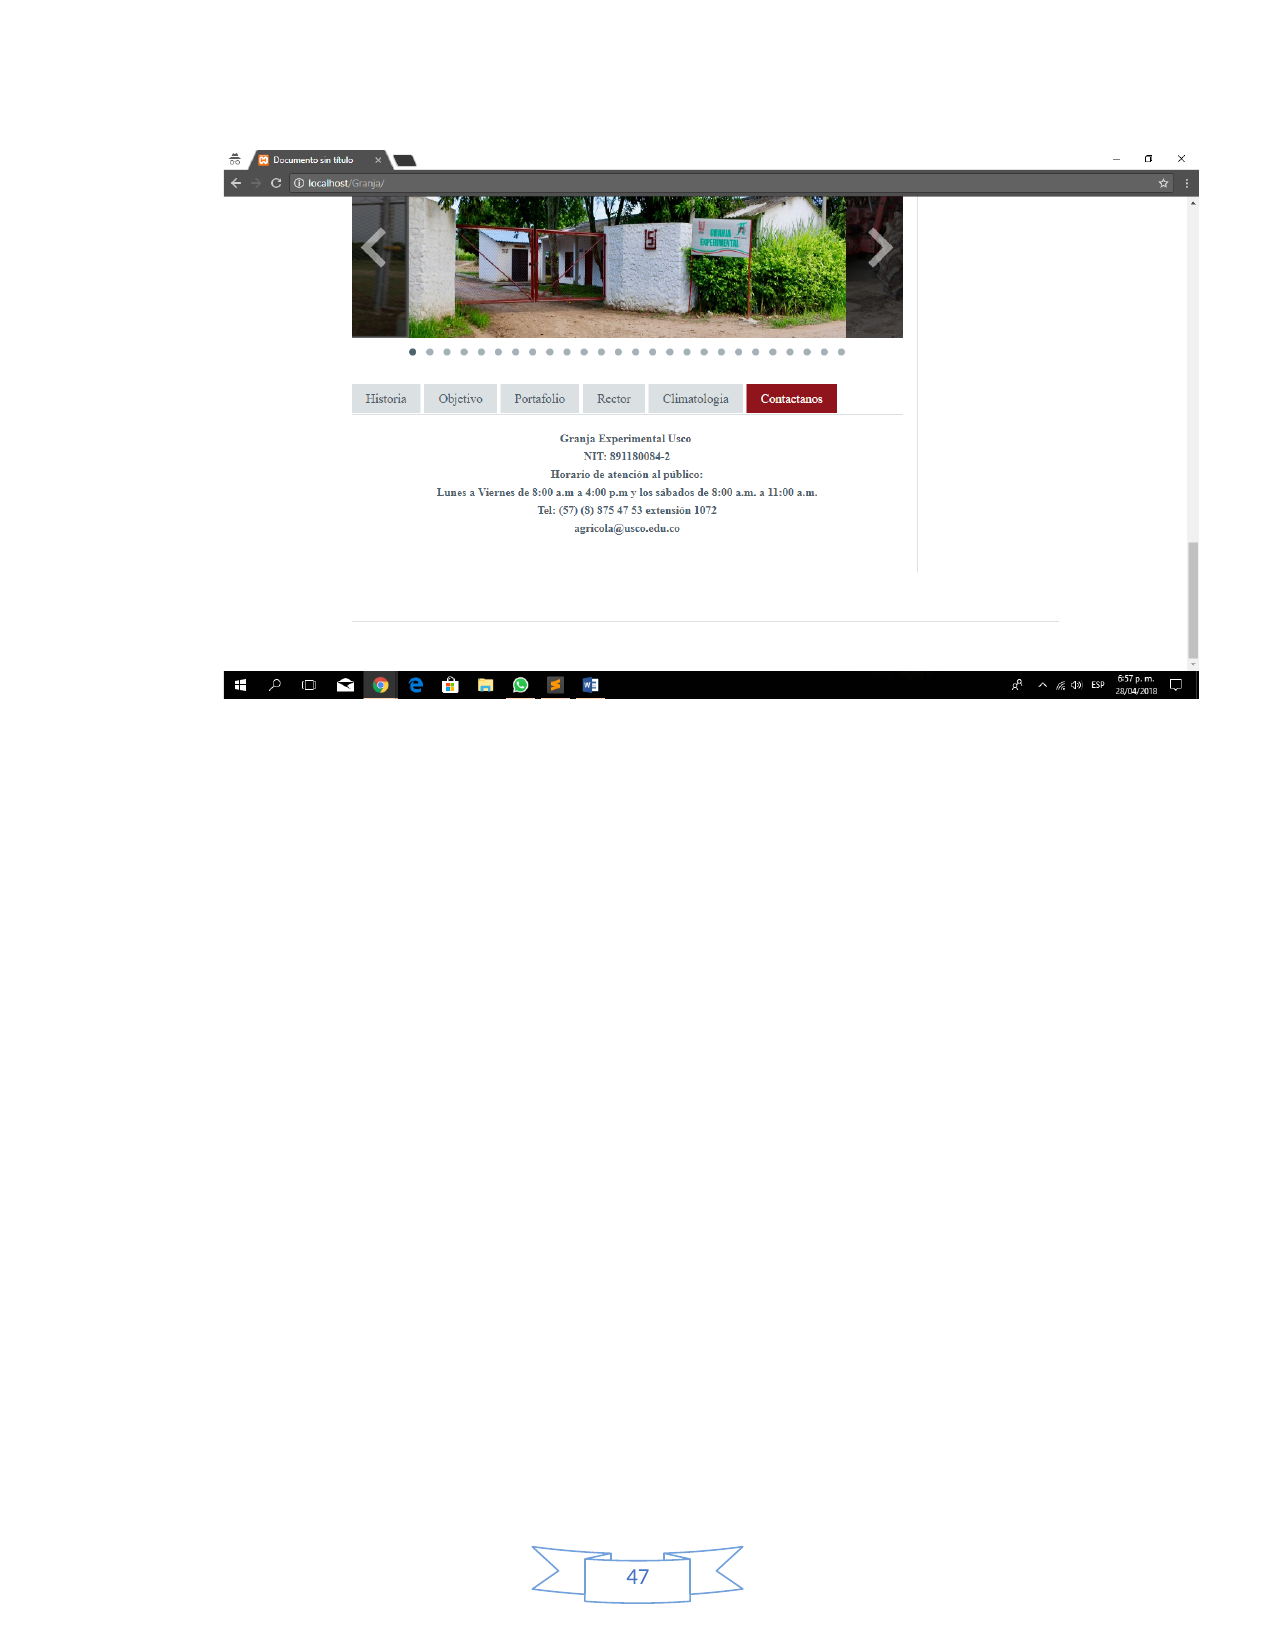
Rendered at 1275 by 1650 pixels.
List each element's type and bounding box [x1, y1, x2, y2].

picture [223, 150, 1199, 699]
